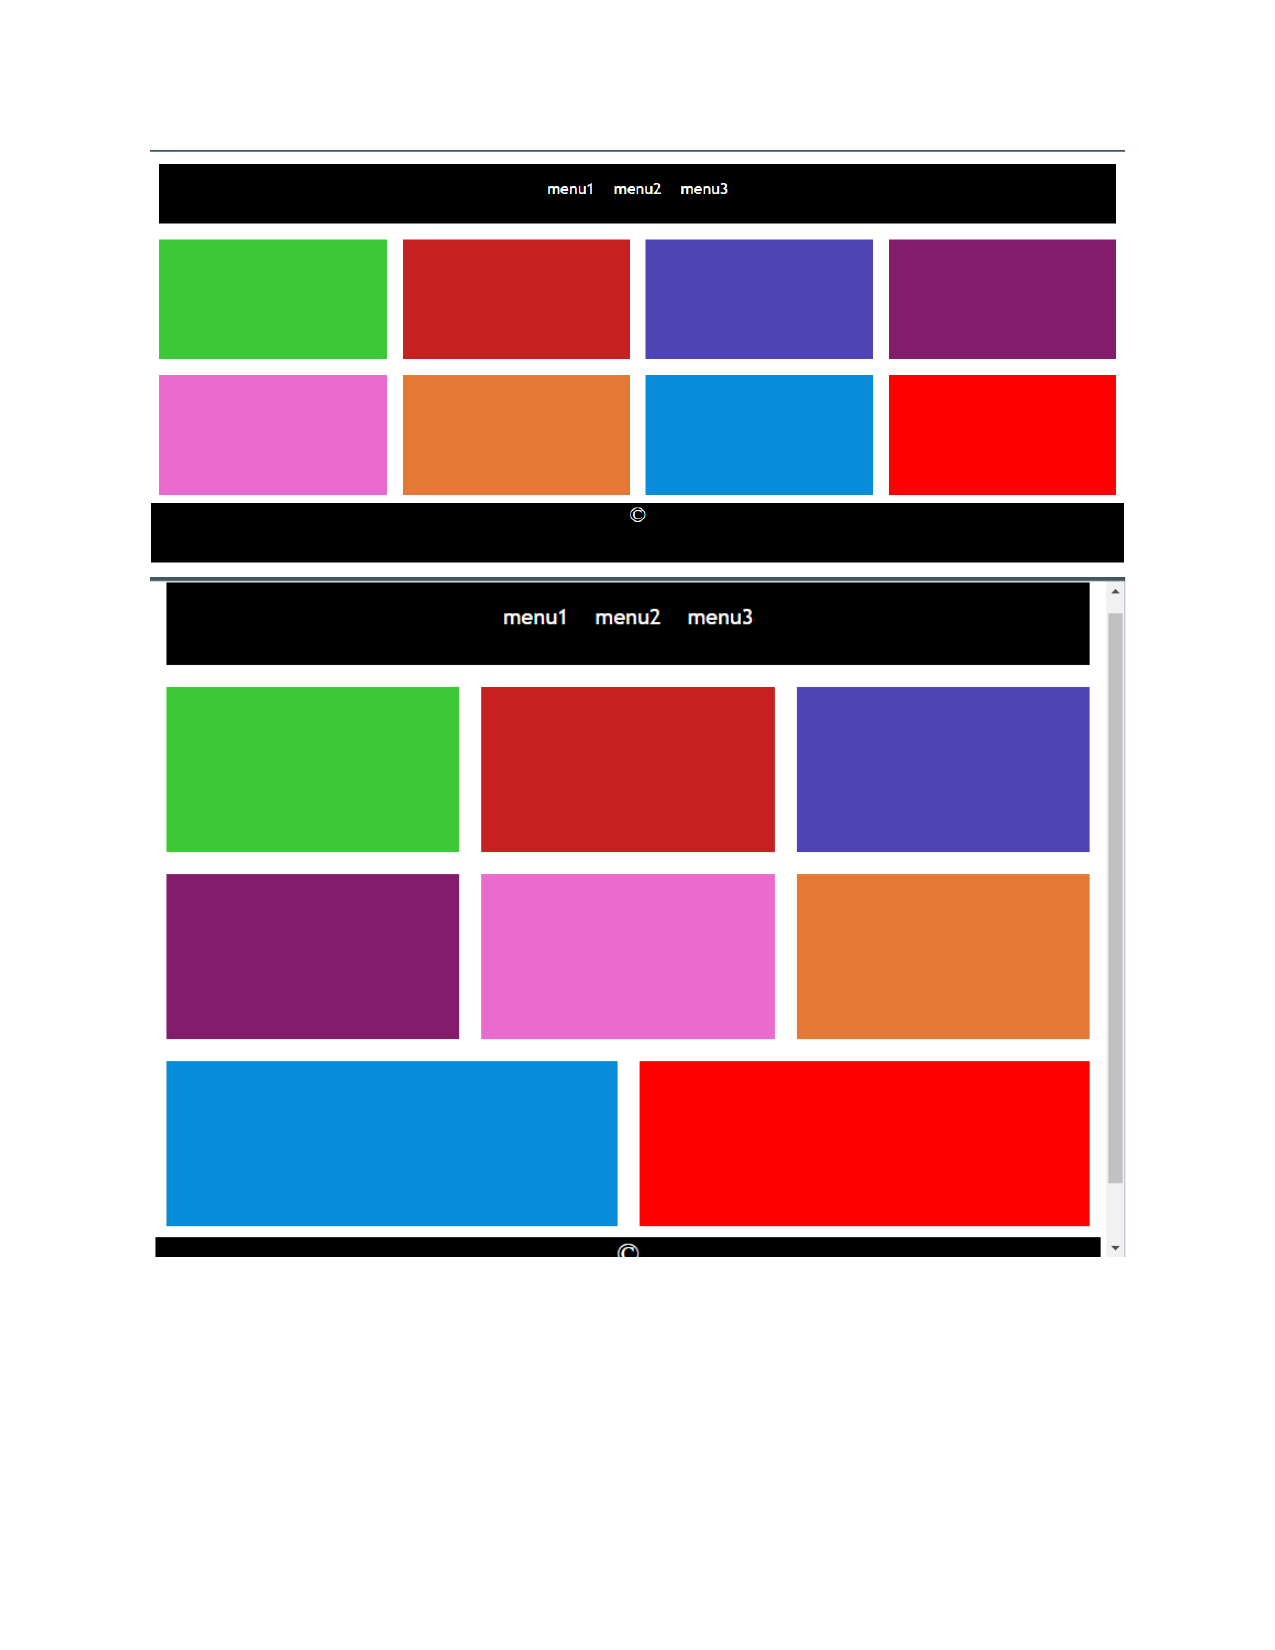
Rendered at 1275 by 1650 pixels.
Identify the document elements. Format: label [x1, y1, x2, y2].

picture [150, 150, 1125, 1257]
